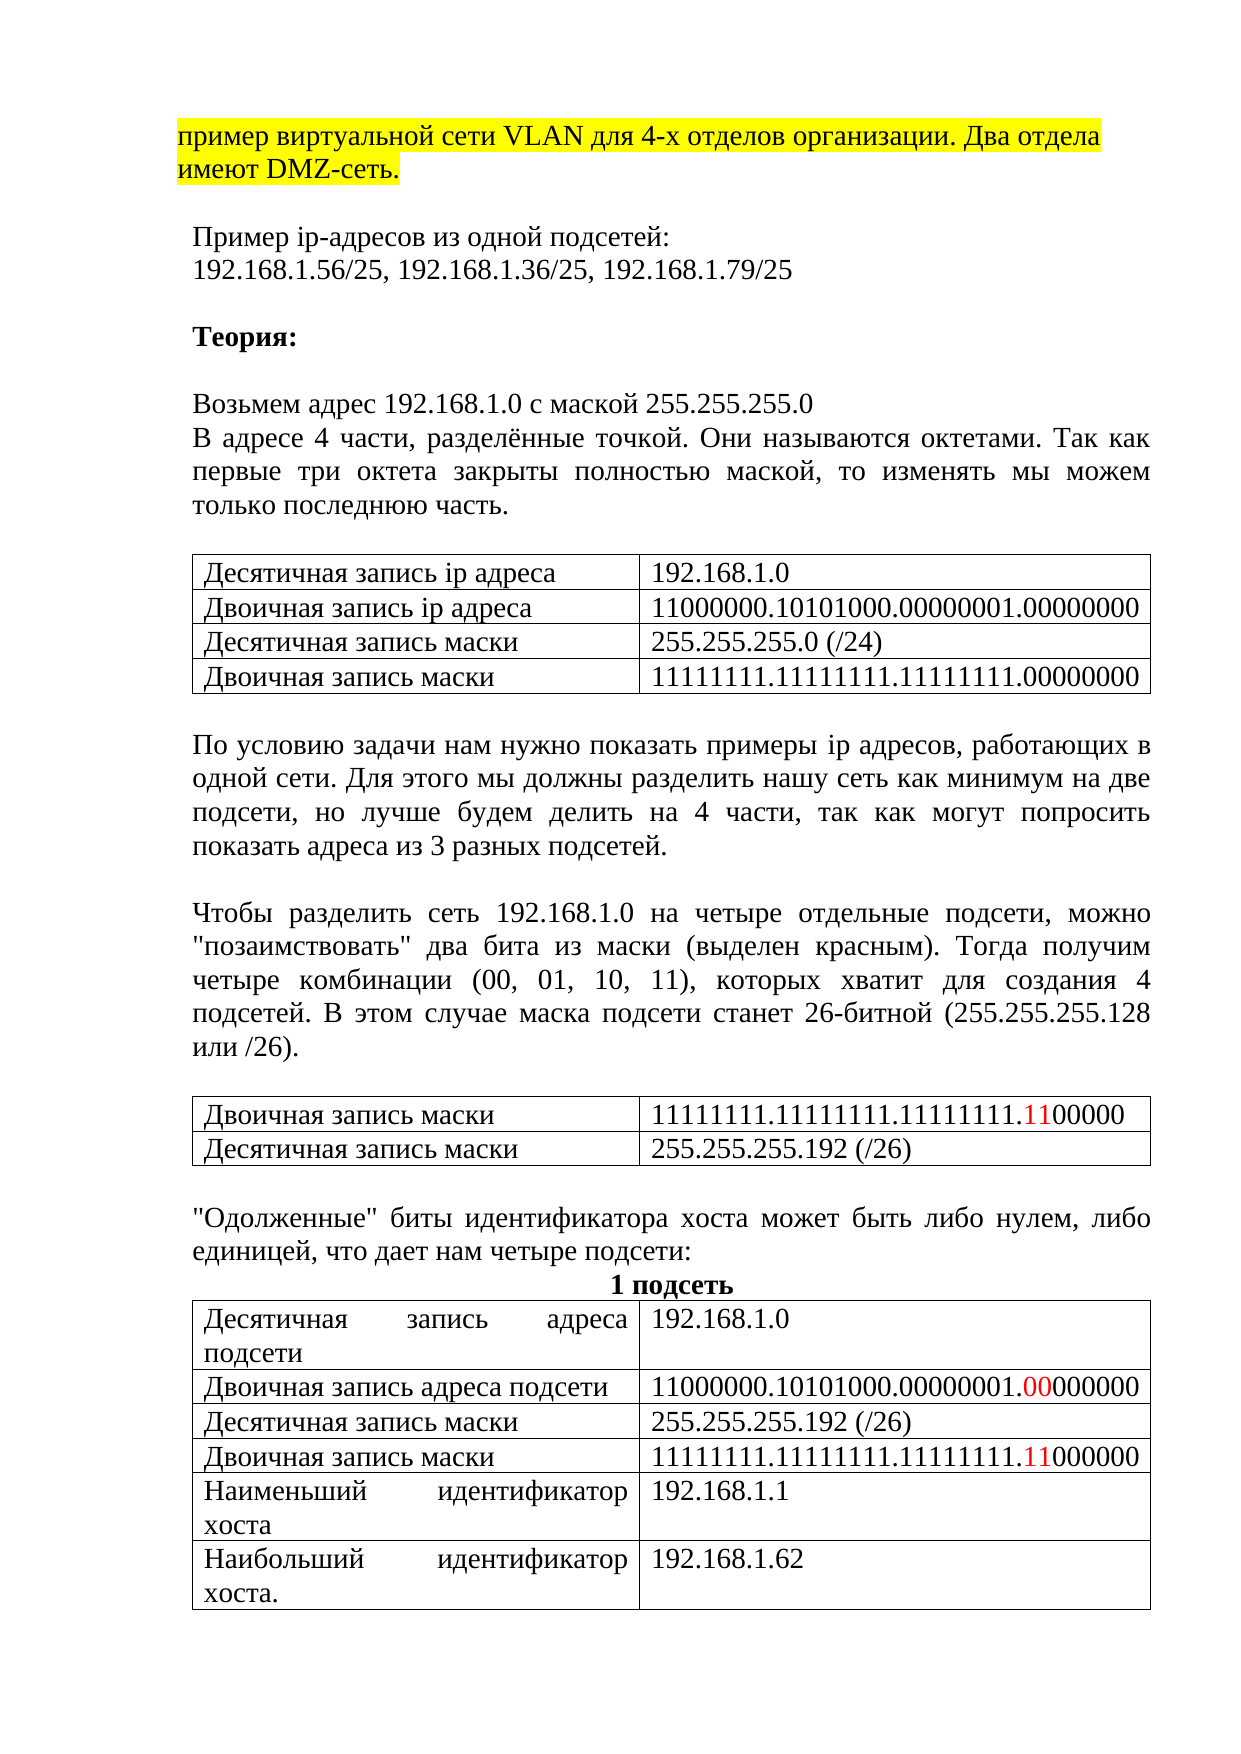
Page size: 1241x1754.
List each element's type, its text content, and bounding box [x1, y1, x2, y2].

table_cell 192.168.1.62 [640, 1541, 1150, 1608]
list "Одолженные" биты идентификатора хоста может быть либо нулем, либо единицей, что дает нам четыре подсети: [192, 1200, 1152, 1267]
table_cell Десятичная запись маски [193, 1132, 639, 1165]
table_cell 11111111.11111111.11111111.11000000 [640, 1439, 1150, 1472]
table_cell Десятичная запись маски [193, 1404, 639, 1438]
table_cell 11000000.10101000.00000001.00000000 [640, 590, 1150, 623]
table_header Двоичная запись маски [193, 1097, 639, 1131]
table_cell Двоичная запись ip адреса [193, 590, 639, 623]
table_header 11111111.11111111.11111111.1100000 [640, 1097, 1150, 1131]
list 192.168.1.56/25, 192.168.1.36/25, 192.168.1.79/25 [192, 252, 1152, 286]
table_cell Двоичная запись маски [193, 659, 639, 692]
table_cell Десятичная запись маски [193, 624, 639, 658]
table_cell 11000000.10101000.00000001.00000000 [640, 1370, 1150, 1403]
table_header 192.168.1.0 [640, 555, 1150, 589]
table_cell 255.255.255.0 (/24) [640, 624, 1150, 658]
table_header Десятичная запись ip адреса [193, 555, 639, 589]
list Теория: [192, 319, 1152, 353]
table_cell 192.168.1.1 [640, 1473, 1150, 1540]
list Возьмем адрес 192.168.1.0 с маской 255.255.255.0 [192, 386, 1152, 420]
list По условию задачи нам нужно показать примеры ip адресов, работающих в одной сети. Для этого мы должны разделить нашу сеть как минимум на две подсети, но лучше будем делить на 4 части, так как могут попросить показать адреса из 3 разных подсетей. [192, 727, 1152, 861]
table_header Десятичная запись адреса подсети [193, 1301, 639, 1368]
list Чтобы разделить сеть 192.168.1.0 на четыре отдельные подсети, можно "позаимствовать" два бита из маски (выделен красным). Тогда получим четыре комбинации (00, 01, 10, 11), которых хватит для создания 4 подсетей. В этом случае маска подсети станет 26-битной (255.255.255.128 или /26). [192, 895, 1152, 1062]
table_cell 255.255.255.192 (/26) [640, 1132, 1150, 1165]
table_cell Двоичная запись маски [193, 1439, 639, 1472]
table_cell Наибольший идентификатор хоста. [193, 1541, 639, 1608]
table_header 192.168.1.0 [640, 1301, 1150, 1368]
list Пример ip-адресов из одной подсетей: [192, 185, 1152, 252]
table_cell Двоичная запись адреса подсети [193, 1370, 639, 1403]
list В адресе 4 части, разделённые точкой. Они называются октетами. Так как первые три октета закрыты полностью маской, то изменять мы можем только последнюю часть. [192, 420, 1152, 521]
table_cell 255.255.255.192 (/26) [640, 1404, 1150, 1438]
list 1 подсеть [192, 1267, 1152, 1300]
table_cell Наименьший идентификатор хоста [193, 1473, 639, 1540]
table_cell 11111111.11111111.11111111.00000000 [640, 659, 1150, 692]
